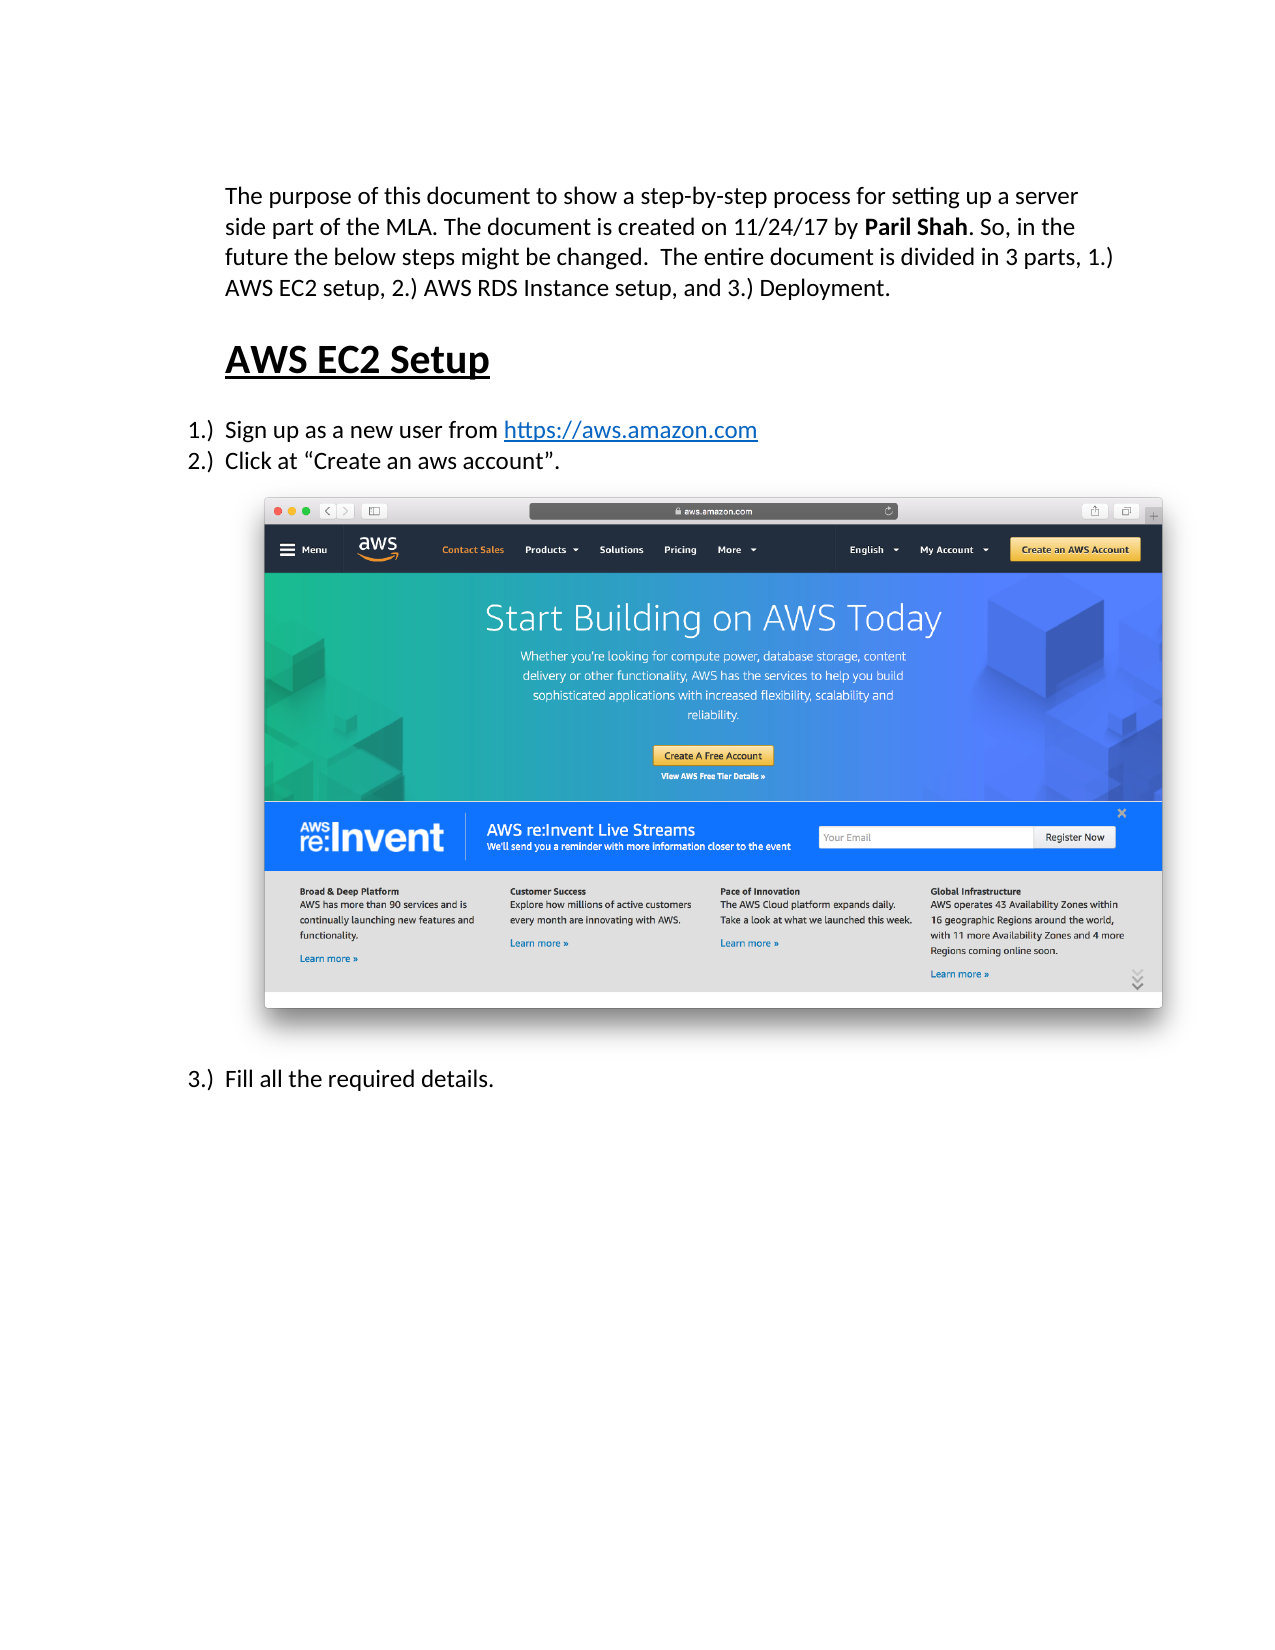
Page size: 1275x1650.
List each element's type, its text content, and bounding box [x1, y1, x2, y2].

list AWS EC2 Setup [225, 333, 1125, 384]
list Sign up as a new user from https://aws.amazon.com [187, 414, 1125, 445]
picture [225, 475, 1200, 1064]
list The purpose of this document to show a step-by-step process for setting up a server side part of the MLA. The document is created on 11/24/17 by Paril Shah. So, in the future the below steps might be changed. The entire document is divided in 3 parts, 1.) AWS EC2 setup, 2.) AWS RDS Instance setup, and 3.) Deployment. [225, 181, 1125, 303]
list Fill all the required details. [187, 1063, 1125, 1094]
